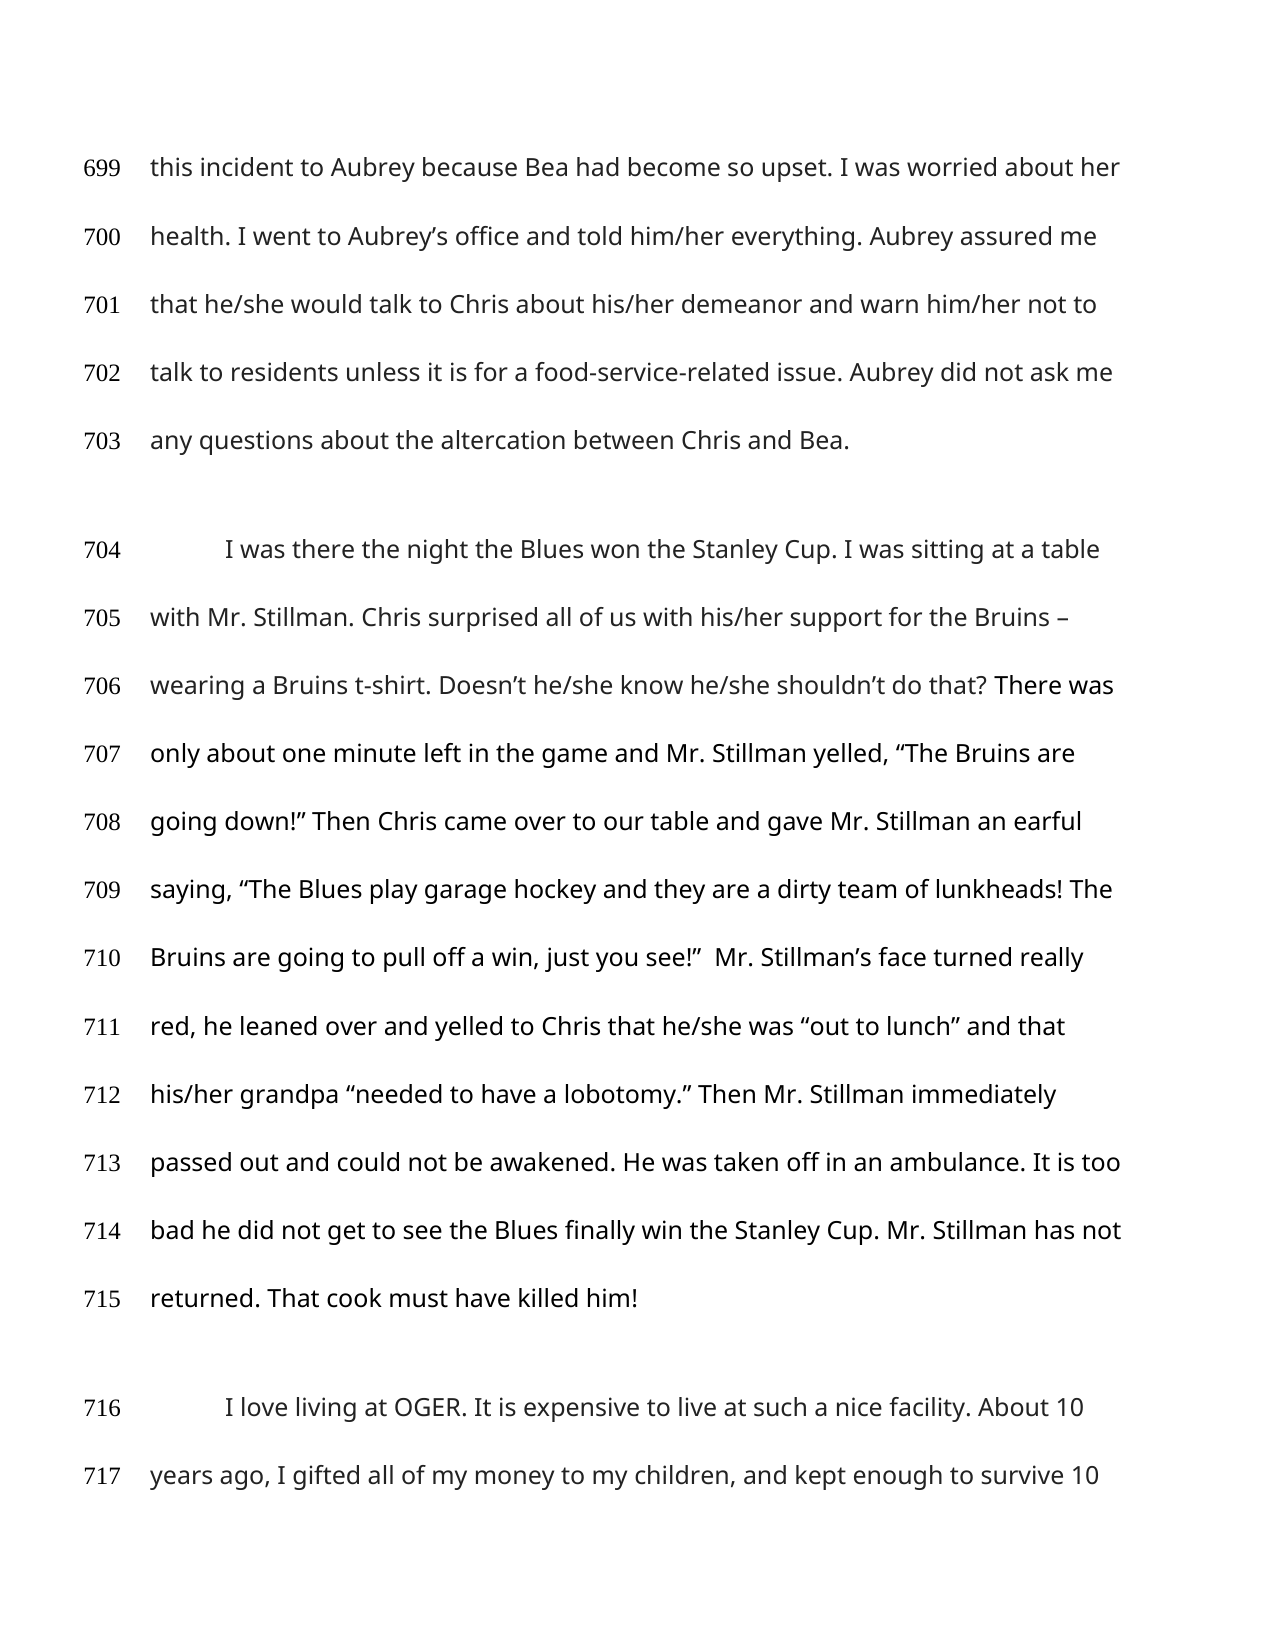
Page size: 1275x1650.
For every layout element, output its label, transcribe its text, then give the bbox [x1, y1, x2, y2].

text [150, 150, 1125, 457]
text I was there the night the Blues won the Stanley Cup. I was sitting at a table with Mr. Stillman. Chris surprised all of us with his/her support for the Bruins – wearing a Bruins t-shirt. Doesn’t he/she know he/she shouldn’t do that? There was only about one minute left in the game and Mr. Stillman yelled, “The Bruins are going down!” Then Chris came over to our table and gave Mr. Stillman an earful saying, “The Blues play garage hockey and they are a dirty team of lunkheads! The Bruins are going to pull off a win, just you see!” Mr. Stillman’s face turned really red, he leaned over and yelled to Chris that he/she was “out to lunch” and that his/her grandpa “needed to have a lobotomy.” Then Mr. Stillman immediately passed out and could not be awakened. He was taken off in an ambulance. It is too bad he did not get to see the Blues finally win the Stanley Cup. Mr. Stillman has not returned. That cook must have killed him! [150, 531, 1125, 1315]
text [150, 1389, 1125, 1492]
